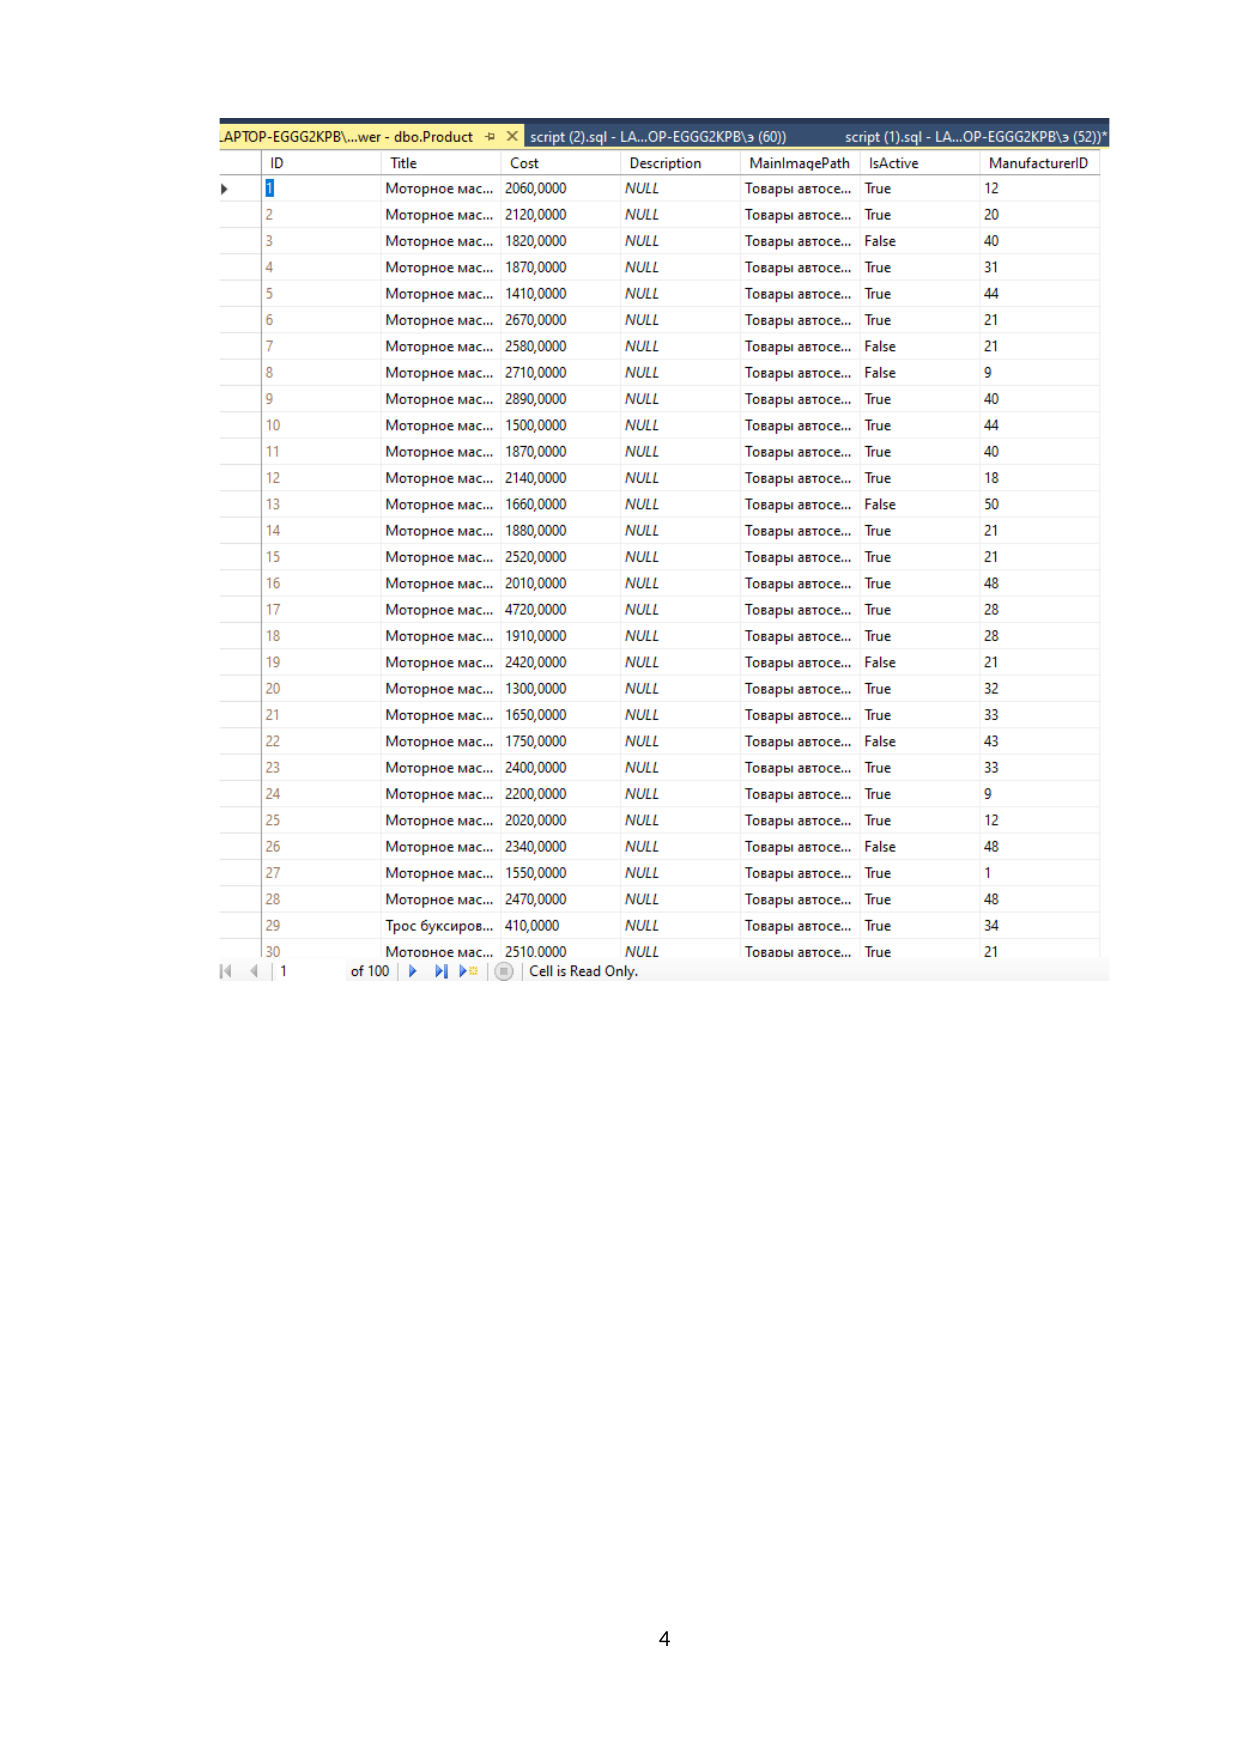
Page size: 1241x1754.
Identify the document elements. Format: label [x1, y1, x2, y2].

picture [219, 118, 1110, 981]
